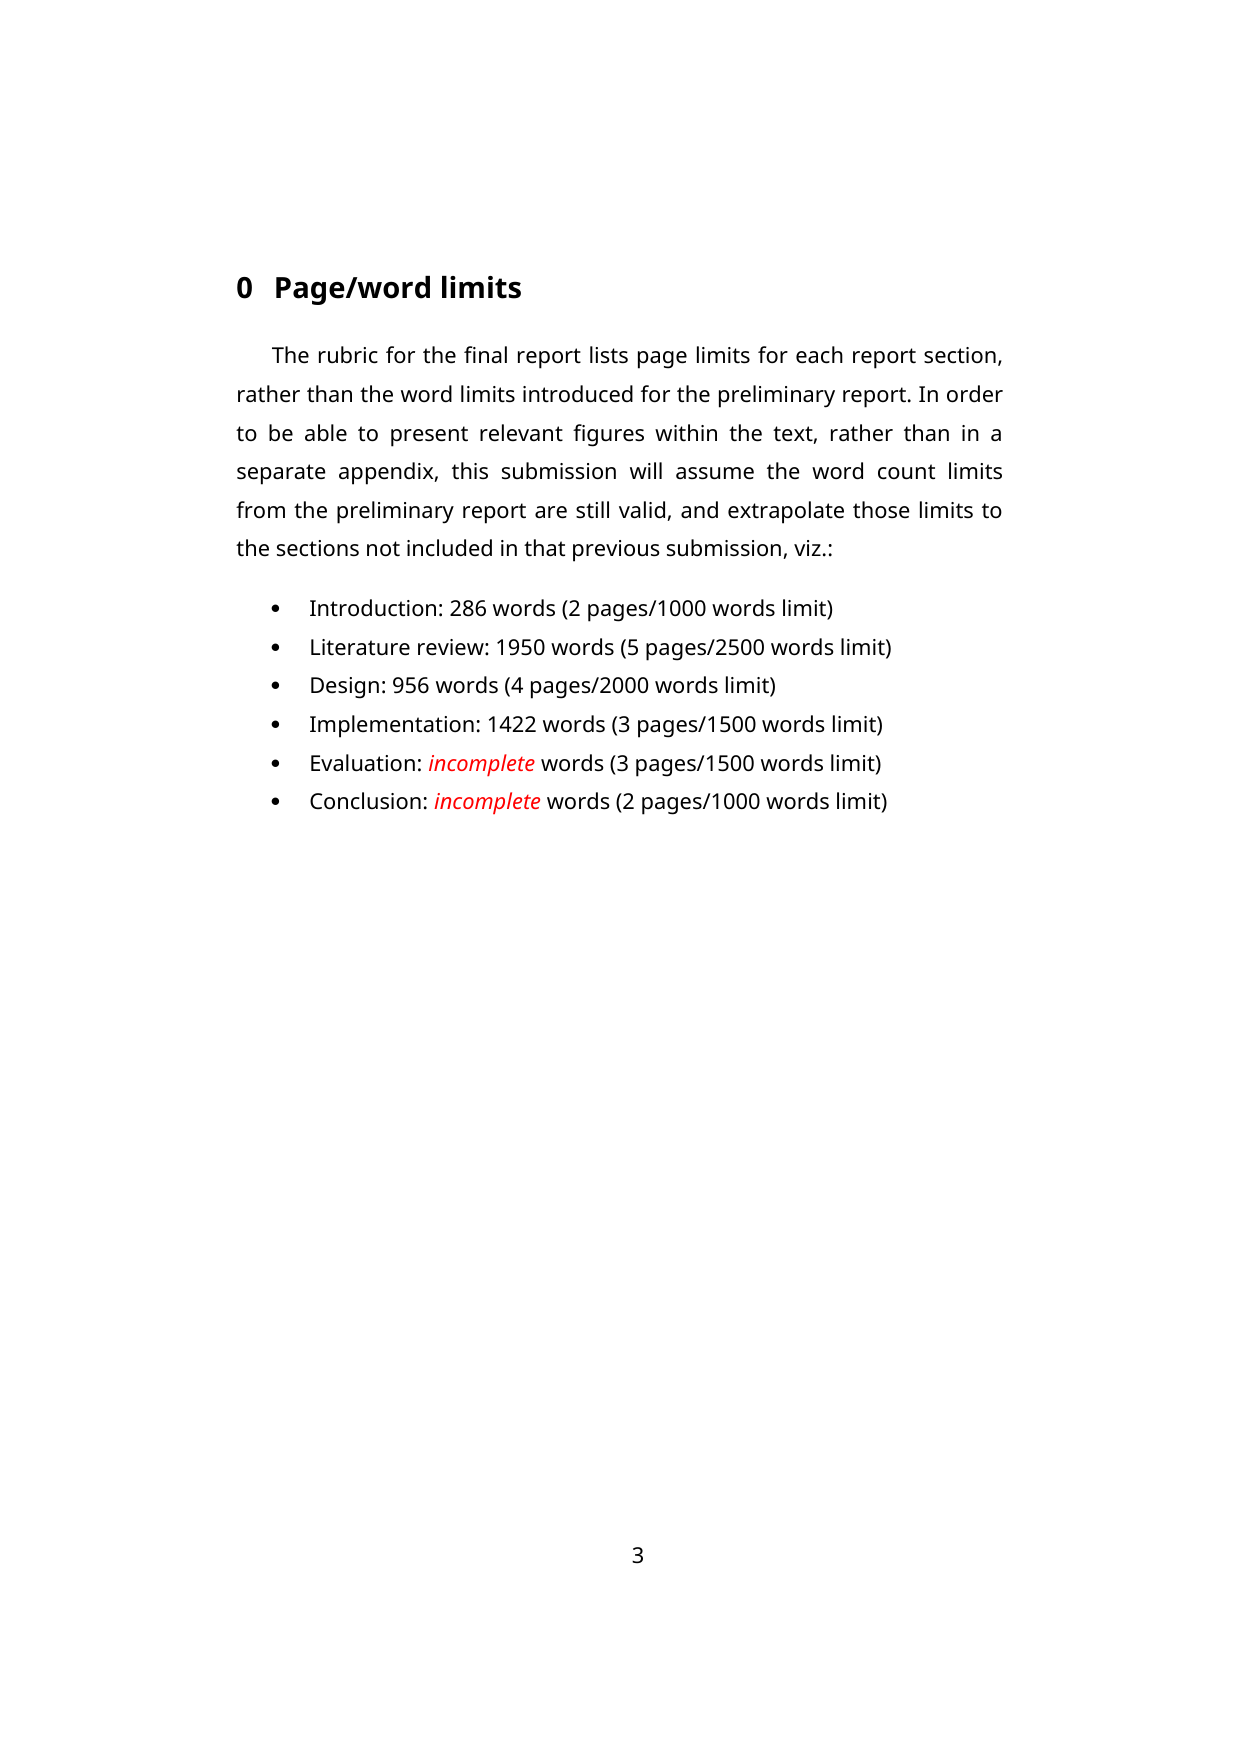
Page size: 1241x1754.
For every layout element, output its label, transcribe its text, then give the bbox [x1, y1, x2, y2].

list Evaluation: incomplete words (3 pages/1500 words limit) [272, 747, 1004, 777]
list Conclusion: incomplete words (2 pages/1000 words limit) [272, 786, 1004, 816]
list Implementation: 1422 words (3 pages/1500 words limit) [272, 709, 1004, 739]
text The rubric for the final report lists page limits for each report section, rather than the word limits introduced for the preliminary report. In order to be able to present relevant figures within the text, rather than in a separate appendix, this submission will assume the word count limits from the preliminary report are still valid, and extrapolate those limits to the sections not included in that previous submission, viz.: [236, 340, 1004, 563]
list Introduction: 286 words (2 pages/1000 words limit) [272, 593, 1004, 623]
subtitle Page/word limits [236, 268, 1004, 307]
list Design: 956 words (4 pages/2000 words limit) [272, 670, 1004, 700]
list Literature review: 1950 words (5 pages/2500 words limit) [272, 632, 1004, 661]
